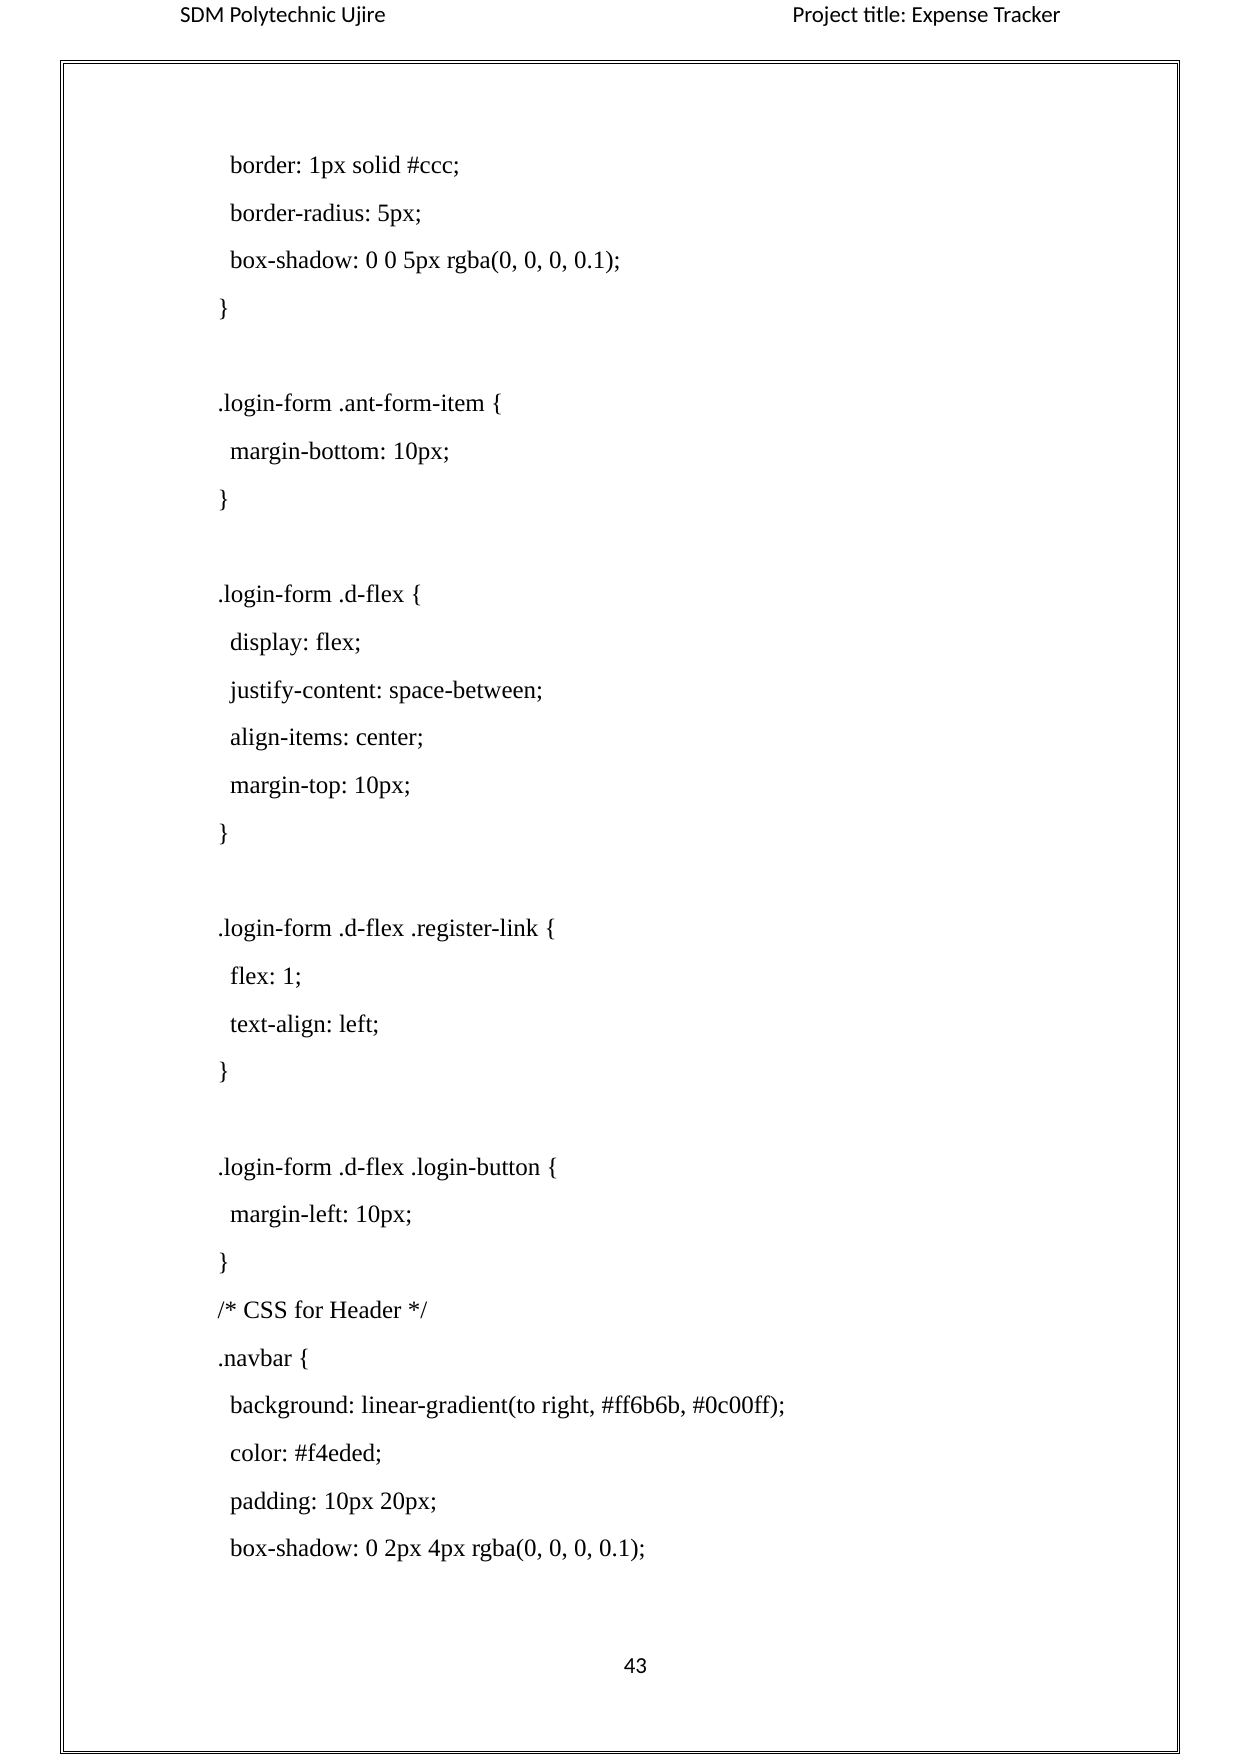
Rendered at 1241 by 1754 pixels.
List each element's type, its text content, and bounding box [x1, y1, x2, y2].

text } [217, 1247, 1090, 1276]
text .login-form .d-flex { [217, 579, 1090, 608]
text /* CSS for Header */ [217, 1295, 1090, 1324]
text .navbar { [217, 1343, 1090, 1371]
text .login-form .ant-form-item { [217, 388, 1090, 417]
text background: linear-gradient(to right, #ff6b6b, #0c00ff); [217, 1390, 1090, 1419]
text text-align: left; [217, 1009, 1090, 1037]
text margin-bottom: 10px; [217, 436, 1090, 465]
text align-items: center; [217, 722, 1090, 751]
text } [217, 293, 1090, 322]
text box-shadow: 0 0 5px rgba(0, 0, 0, 0.1); [217, 245, 1090, 274]
text justify-content: space-between; [217, 675, 1090, 703]
text flex: 1; [217, 961, 1090, 990]
text } [217, 484, 1090, 513]
text padding: 10px 20px; [217, 1486, 1090, 1514]
text border: 1px solid #ccc; [217, 150, 1090, 179]
text color: #f4eded; [217, 1438, 1090, 1467]
text .login-form .d-flex .register-link { [217, 913, 1090, 942]
text .login-form .d-flex .login-button { [217, 1152, 1090, 1181]
text margin-top: 10px; [217, 770, 1090, 799]
text display: flex; [217, 627, 1090, 656]
text } [217, 818, 1090, 847]
text box-shadow: 0 2px 4px rgba(0, 0, 0, 0.1); [217, 1533, 1090, 1562]
text border-radius: 5px; [217, 198, 1090, 226]
text margin-left: 10px; [217, 1199, 1090, 1228]
text } [217, 1056, 1090, 1085]
